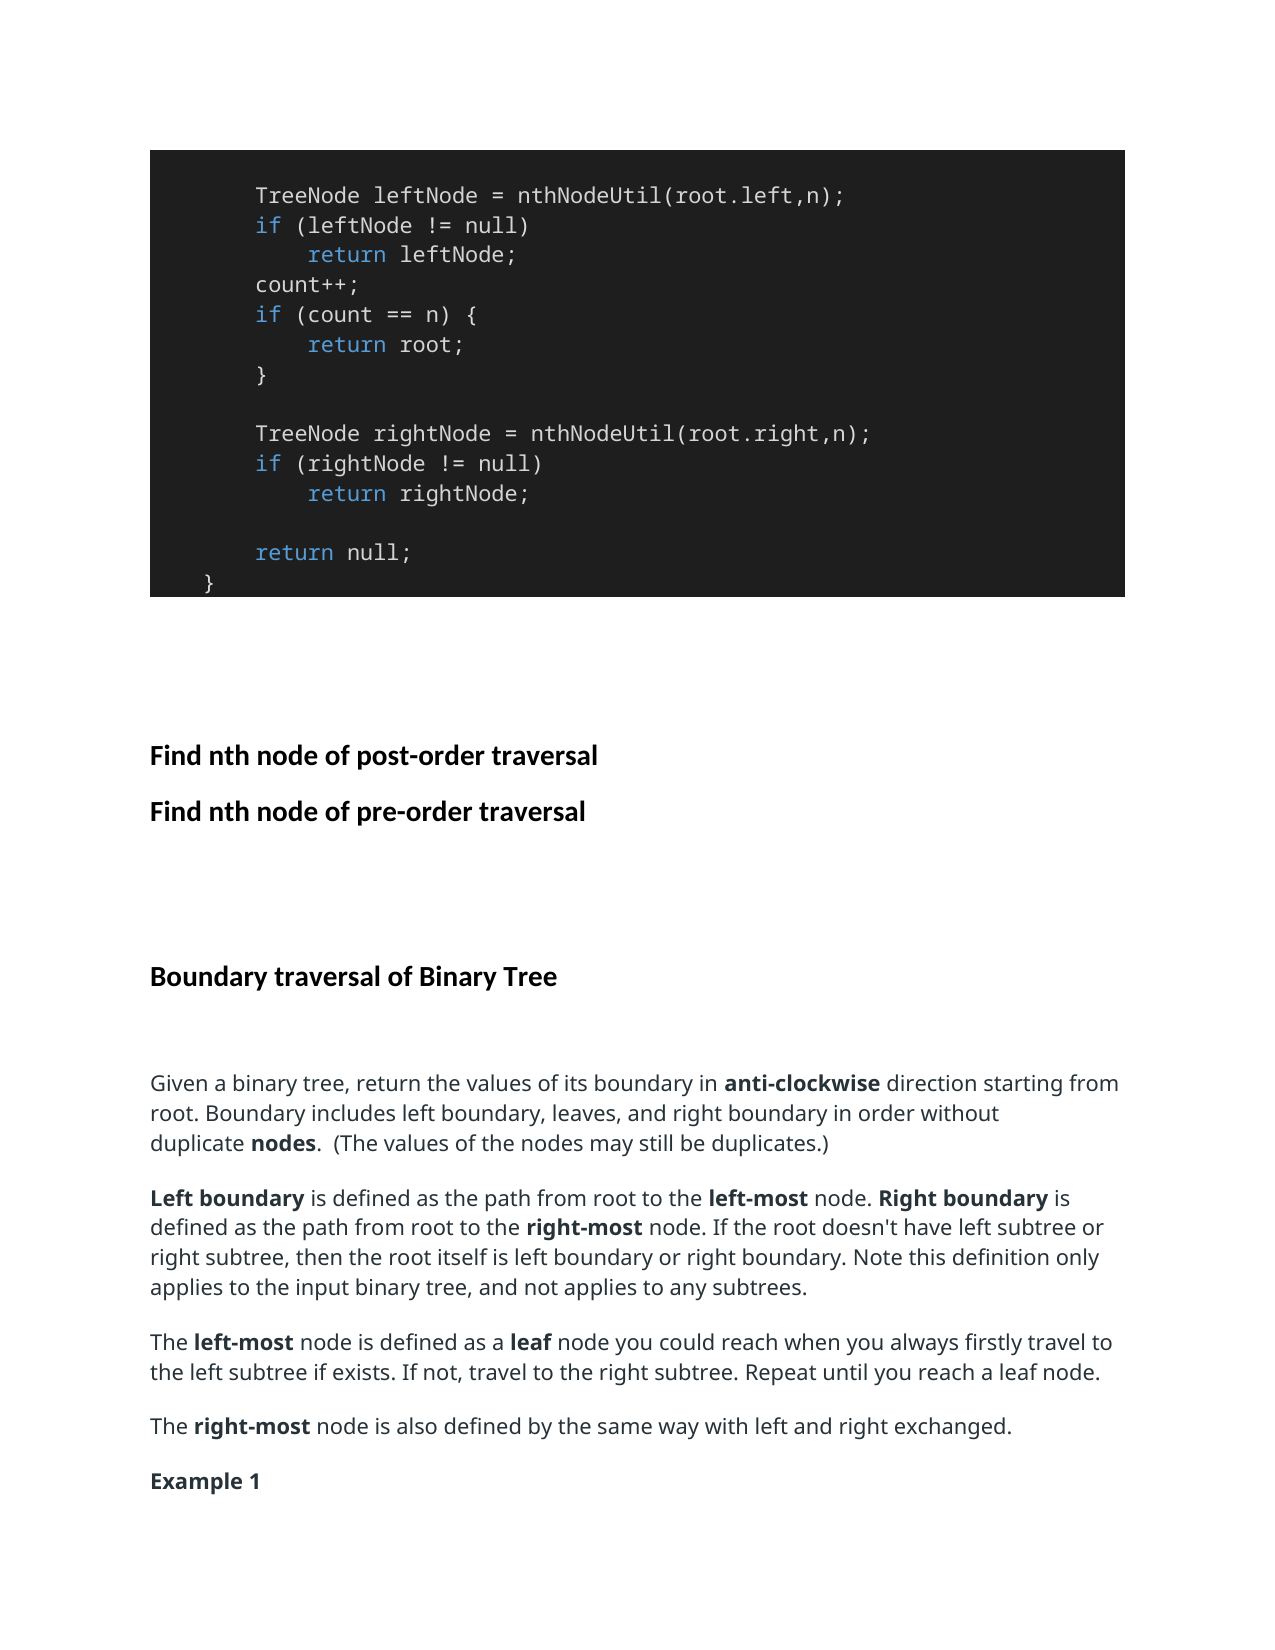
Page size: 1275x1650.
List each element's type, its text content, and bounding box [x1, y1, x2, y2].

text } [150, 567, 1125, 597]
text if (rightNode != null) [150, 448, 1125, 478]
text Left boundary is defined as the path from root to the left-most node. Right boundary is defined as the path from root to the right-most node. If the root doesn't have left subtree or right subtree, then the root itself is left boundary or right boundary. Note this definition only applies to the input binary tree, and not applies to any subtrees. [150, 1182, 1125, 1302]
text Example 1 [150, 1466, 1125, 1496]
text } [150, 358, 1125, 388]
text The right-most node is also defined by the same way with left and right exchanged. [150, 1411, 1125, 1441]
text if (leftNode != null) [150, 209, 1125, 239]
text Find nth node of post-order traversal [150, 737, 1125, 773]
text TreeNode rightNode = nthNodeUtil(root.right,n); [150, 418, 1125, 448]
text return rightNode; [150, 478, 1125, 507]
text Boundary traversal of Binary Tree [150, 958, 1125, 993]
text Find nth node of pre-order traversal [150, 793, 1125, 828]
text Given a binary tree, return the values of its boundary in anti-clockwise direction starting from root. Boundary includes left boundary, leaves, and right boundary in order without duplicate nodes. (The values of the nodes may still be duplicates.) [150, 1068, 1125, 1157]
text return null; [150, 537, 1125, 567]
text TreeNode leftNode = nthNodeUtil(root.left,n); [150, 180, 1125, 209]
text count++; [150, 269, 1125, 299]
text return leftNode; [150, 239, 1125, 269]
text return root; [150, 329, 1125, 358]
text if (count == n) { [150, 299, 1125, 329]
text The left-most node is defined as a leaf node you could reach when you always firstly travel to the left subtree if exists. If not, travel to the right subtree. Repeat until you reach a leaf node. [150, 1327, 1125, 1386]
